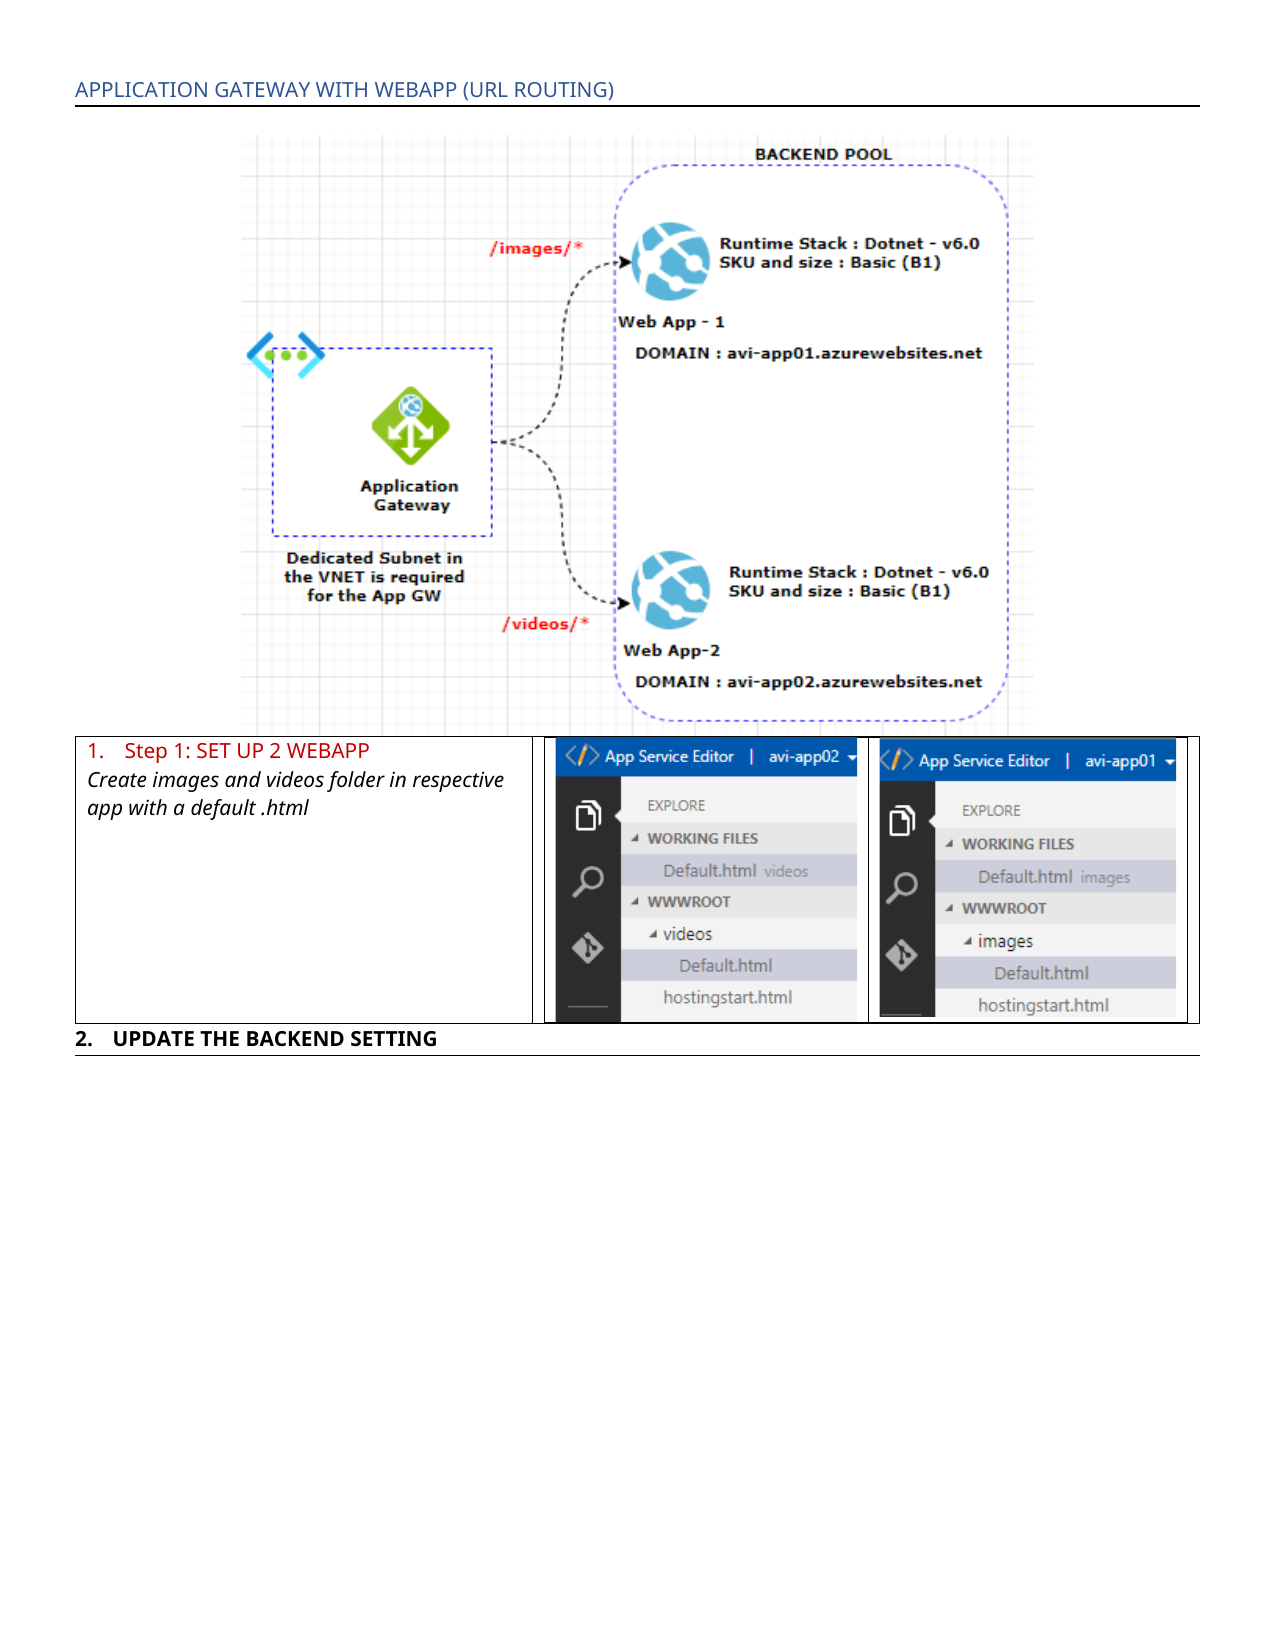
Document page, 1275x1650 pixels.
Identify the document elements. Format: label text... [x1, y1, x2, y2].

table_header [1188, 737, 1199, 1023]
picture [241, 135, 1034, 736]
table_header [869, 738, 1187, 1022]
picture [555, 737, 858, 1022]
picture [879, 737, 1177, 1017]
list UPDATE THE BACKEND SETTING [75, 1024, 1200, 1055]
table_header [533, 737, 544, 1023]
table_header Step 1: SET UP 2 WEBAPP Create images and videos folder in respective app with a default .html [76, 737, 532, 1023]
subtitle APPLICATION GATEWAY WITH WEBAPP (URL ROUTING) [75, 75, 1200, 105]
table_header [545, 738, 555, 1022]
table_header [858, 738, 868, 1022]
